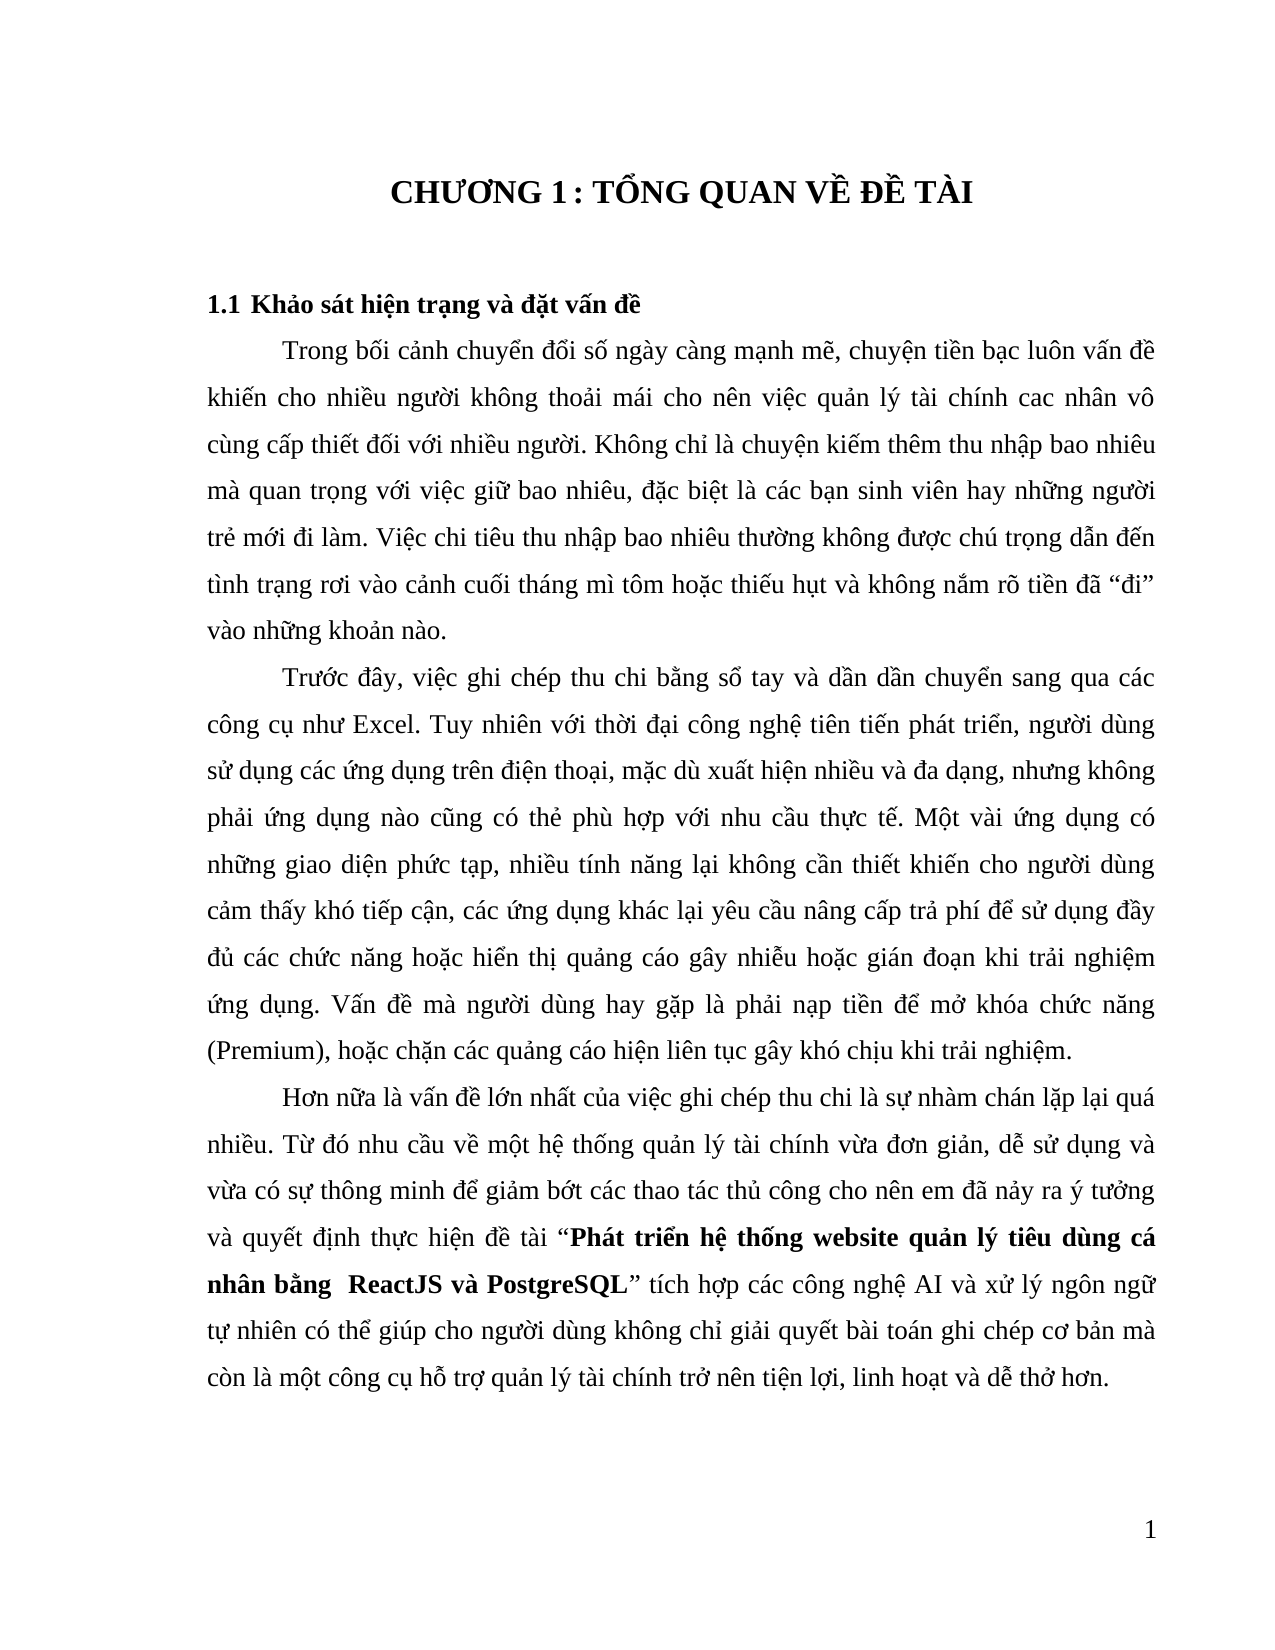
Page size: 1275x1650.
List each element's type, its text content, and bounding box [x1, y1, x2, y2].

subtitle CHƯƠNG 1 : TỔNG QUAN VỀ ĐỀ TÀI [207, 173, 1157, 211]
list Trước đây, việc ghi chép thu chi bằng sổ tay và dần dần chuyển sang qua các công cụ như Excel. Tuy nhiên với thời đại công nghệ tiên tiến phát triển, người dùng sử dụng các ứng dụng trên điện thoại, mặc dù xuất hiện nhiều và đa dạng, nhưng không phải ứng dụng nào cũng có thẻ phù hợp với nhu cầu thực tế. Một vài ứng dụng có những giao diện phức tạp, nhiều tính năng lại không cần thiết khiến cho người dùng cảm thấy khó tiếp cận, các ứng dụng khác lại yêu cầu nâng cấp trả phí để sử dụng đầy đủ các chức năng hoặc hiển thị quảng cáo gây nhiễu hoặc gián đoạn khi trải nghiệm ứng dụng. Vấn đề mà người dùng hay gặp là phải nạp tiền để mở khóa chức năng (Premium), hoặc chặn các quảng cáo hiện liên tục gây khó chịu khi trải nghiệm. [207, 661, 1157, 1066]
list Khảo sát hiện trạng và đặt vấn đề [207, 288, 1157, 319]
list Hơn nữa là vấn đề lớn nhất của việc ghi chép thu chi là sự nhàm chán lặp lại quá nhiều. Từ đó nhu cầu về một hệ thống quản lý tài chính vừa đơn giản, dễ sử dụng và vừa có sự thông minh để giảm bớt các thao tác thủ công cho nên em đã nảy ra ý tưởng và quyết định thực hiện đề tài “Phát triển hệ thống website quản lý tiêu dùng cá nhân bằng ReactJS và PostgreSQL” tích hợp các công nghệ AI và xử lý ngôn ngữ tự nhiên có thể giúp cho người dùng không chỉ giải quyết bài toán ghi chép cơ bản mà còn là một công cụ hỗ trợ quản lý tài chính trở nên tiện lợi, linh hoạt và dễ thở hơn. [207, 1081, 1157, 1392]
list Trong bối cảnh chuyển đổi số ngày càng mạnh mẽ, chuyện tiền bạc luôn vấn đề khiến cho nhiều người không thoải mái cho nên việc quản lý tài chính cac nhân vô cùng cấp thiết đối với nhiều người. Không chỉ là chuyện kiếm thêm thu nhập bao nhiêu mà quan trọng với việc giữ bao nhiêu, đặc biệt là các bạn sinh viên hay những người trẻ mới đi làm. Việc chi tiêu thu nhập bao nhiêu thường không được chú trọng dẫn đến tình trạng rơi vào cảnh cuối tháng mì tôm hoặc thiếu hụt và không nắm rõ tiền đã “đi” vào những khoản nào. [207, 334, 1157, 646]
